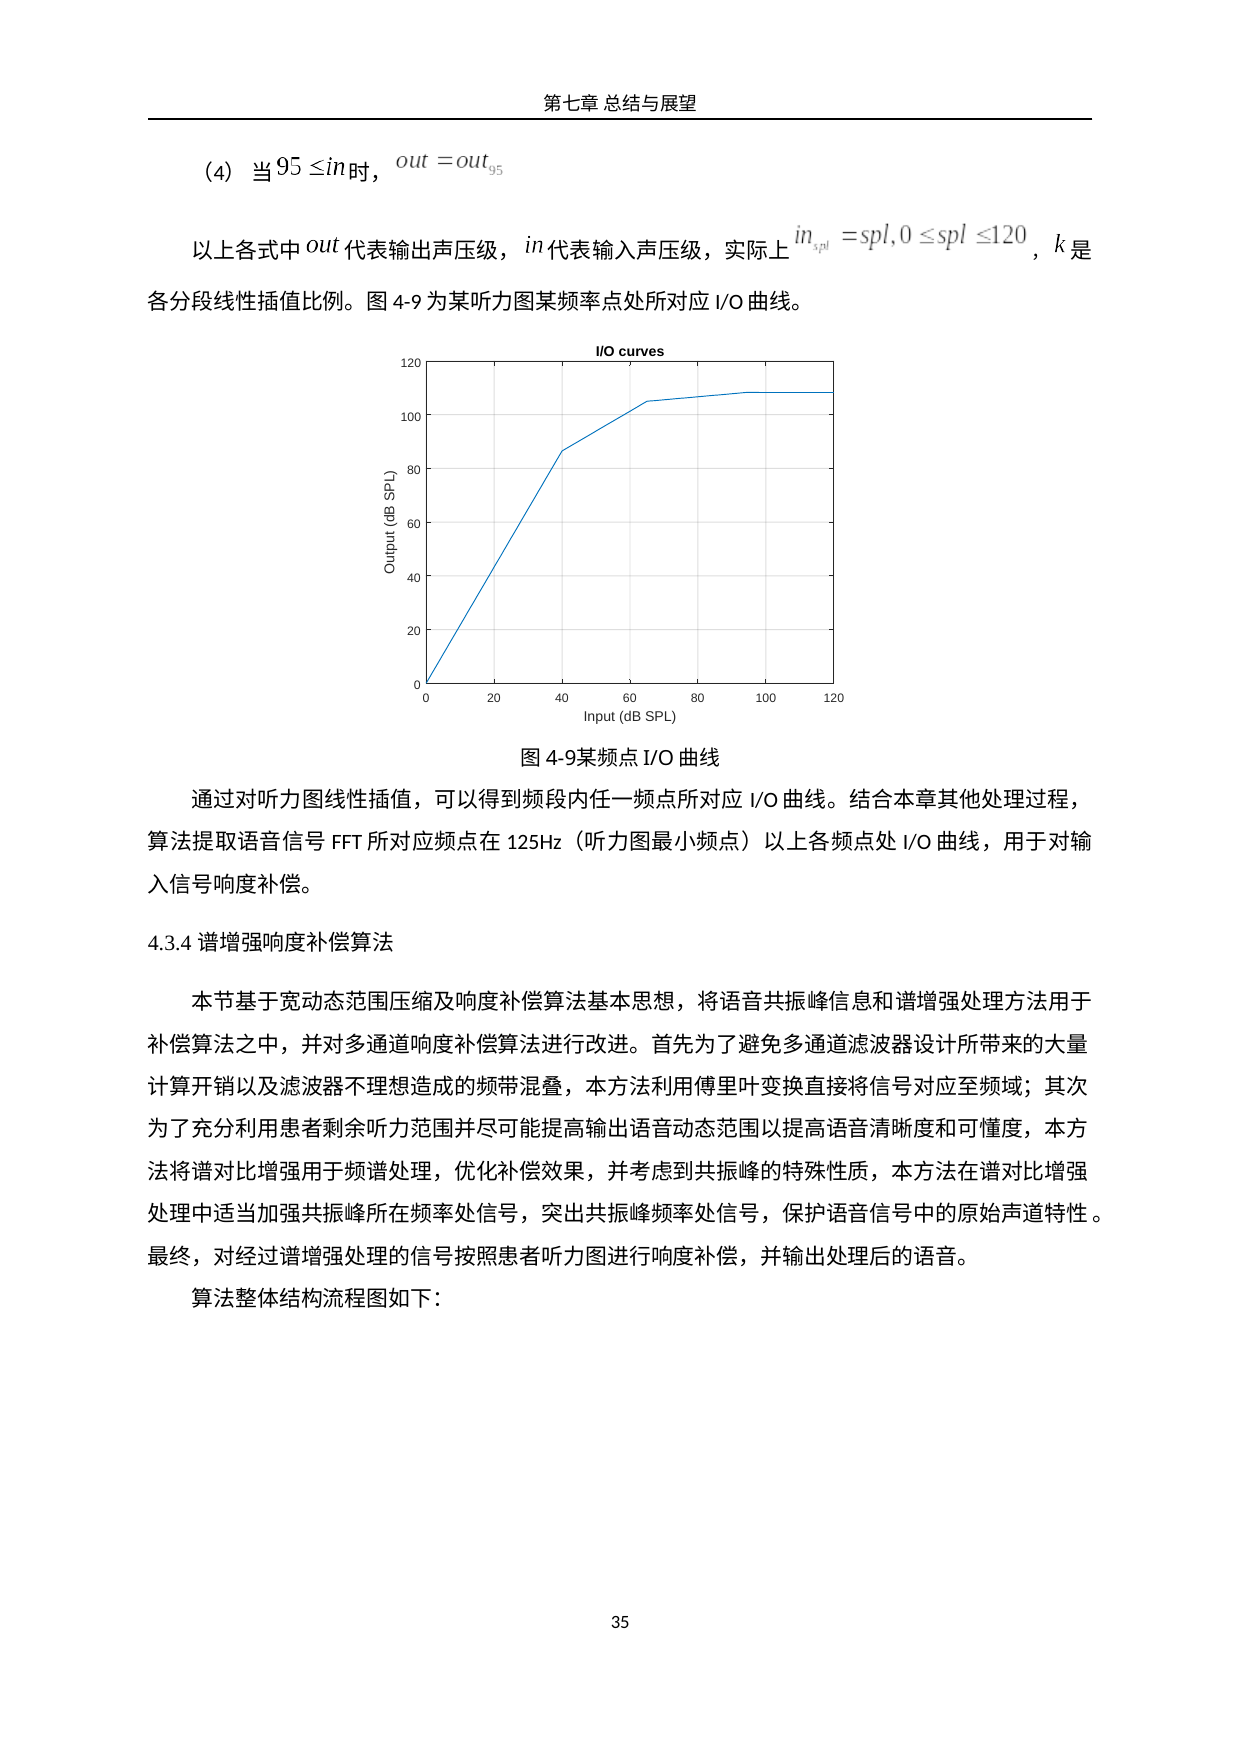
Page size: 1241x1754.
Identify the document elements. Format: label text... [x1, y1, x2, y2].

text 通过对听力图线性插值，可以得到频段内任一频点所对应I/O曲线。结合本章其他处理过程，算法提取语音信号FFT所对应频点在125Hz（听力图最小频点）以上各频点处I/O曲线，用于对输入信号响度补偿。 [148, 781, 1092, 899]
text 本节基于宽动态范围压缩及响度补偿算法基本思想，将语音共振峰信息和谱增强处理方法用于补偿算法之中，并对多通道响度补偿算法进行改进。首先为了避免多通道滤波器设计所带来的大量计算开销以及滤波器不理想造成的频带混叠，本方法利用傅里叶变换直接将信号对应至频域；其次为了充分利用患者剩余听力范围并尽可能提高输出语音动态范围以提高语音清晰度和可懂度，本方法将谱对比增强用于频谱处理，优化补偿效果，并考虑到共振峰的特殊性质，本方法在谱对比增强处理中适当加强共振峰所在频率处信号，突出共振峰频率处信号，保护语音信号中的原始声道特性。最终，对经过谱增强处理的信号按照患者听力图进行响度补偿，并输出处理后的语音。 [148, 983, 1092, 1271]
text 算法整体结构流程图如下： [148, 1279, 1092, 1313]
list 当时， [148, 131, 1092, 199]
list 谱增强响度补偿算法 [148, 924, 1092, 958]
text 图4-9某频点I/O曲线 [148, 739, 1092, 773]
text 以上各式中代表输出声压级，代表输入声压级，实际上，是各分段线性插值比例。图4-9为某听力图某频率点处所对应I/O曲线。 [148, 207, 1092, 317]
